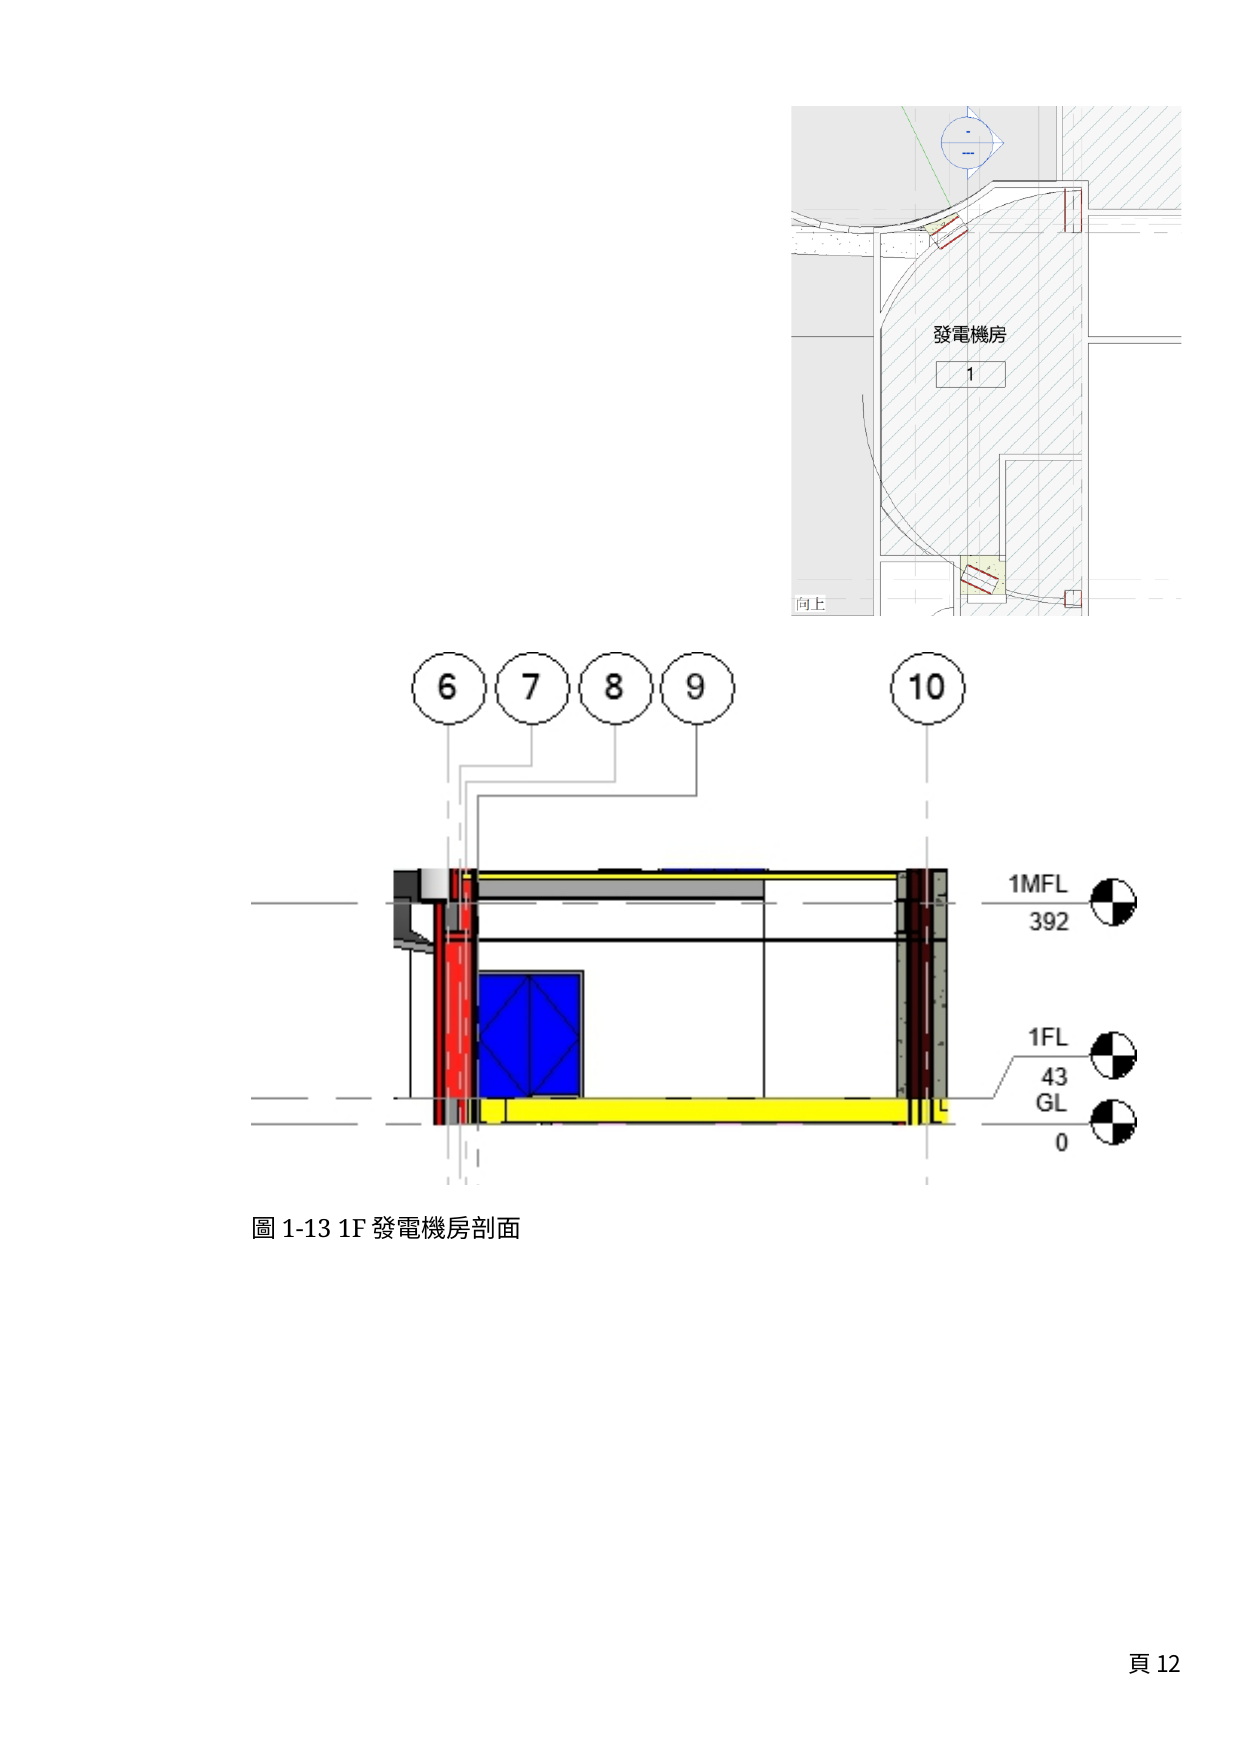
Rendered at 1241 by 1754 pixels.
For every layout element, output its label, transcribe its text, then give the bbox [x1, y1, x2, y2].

picture [251, 652, 1137, 1185]
picture [791, 106, 1182, 616]
text 圖 1-13 1F發電機房剖面 [251, 1208, 1181, 1244]
